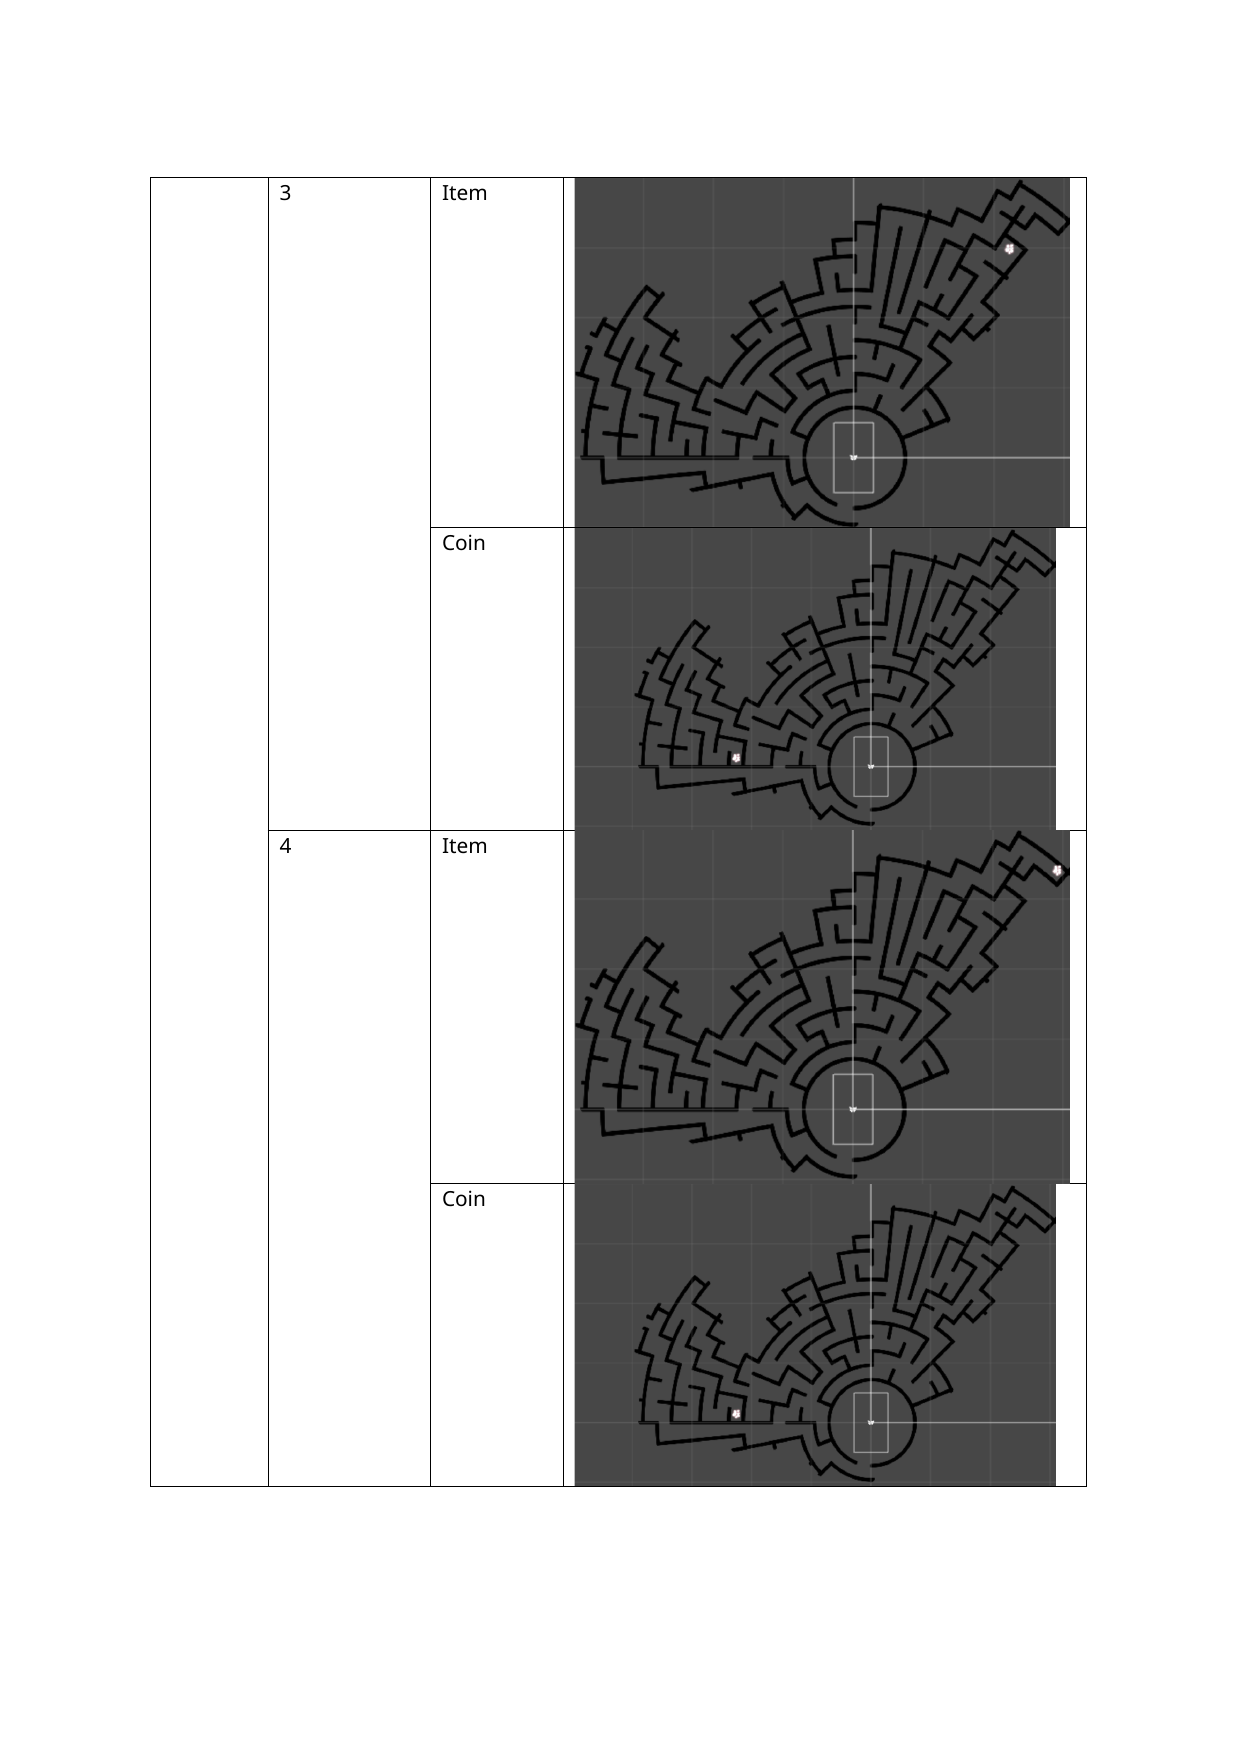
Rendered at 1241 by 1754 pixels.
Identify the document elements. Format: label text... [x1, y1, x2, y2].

picture [574, 178, 1070, 527]
table_cell [564, 1184, 574, 1486]
table_cell Item [431, 831, 563, 1183]
table_cell [1056, 528, 1086, 830]
table_cell 4 [269, 831, 430, 1486]
table_cell Item [431, 178, 563, 527]
table_cell [564, 831, 574, 1183]
table_cell Coin [431, 1184, 563, 1486]
table_cell [1070, 831, 1086, 1183]
table_cell 3 [269, 178, 430, 830]
table_cell [151, 178, 268, 1486]
table_cell [1056, 1184, 1086, 1486]
table_cell Coin [431, 528, 563, 830]
table_cell [564, 528, 574, 830]
picture [574, 528, 1070, 1486]
table_cell [1070, 178, 1086, 527]
table_cell [564, 178, 574, 527]
